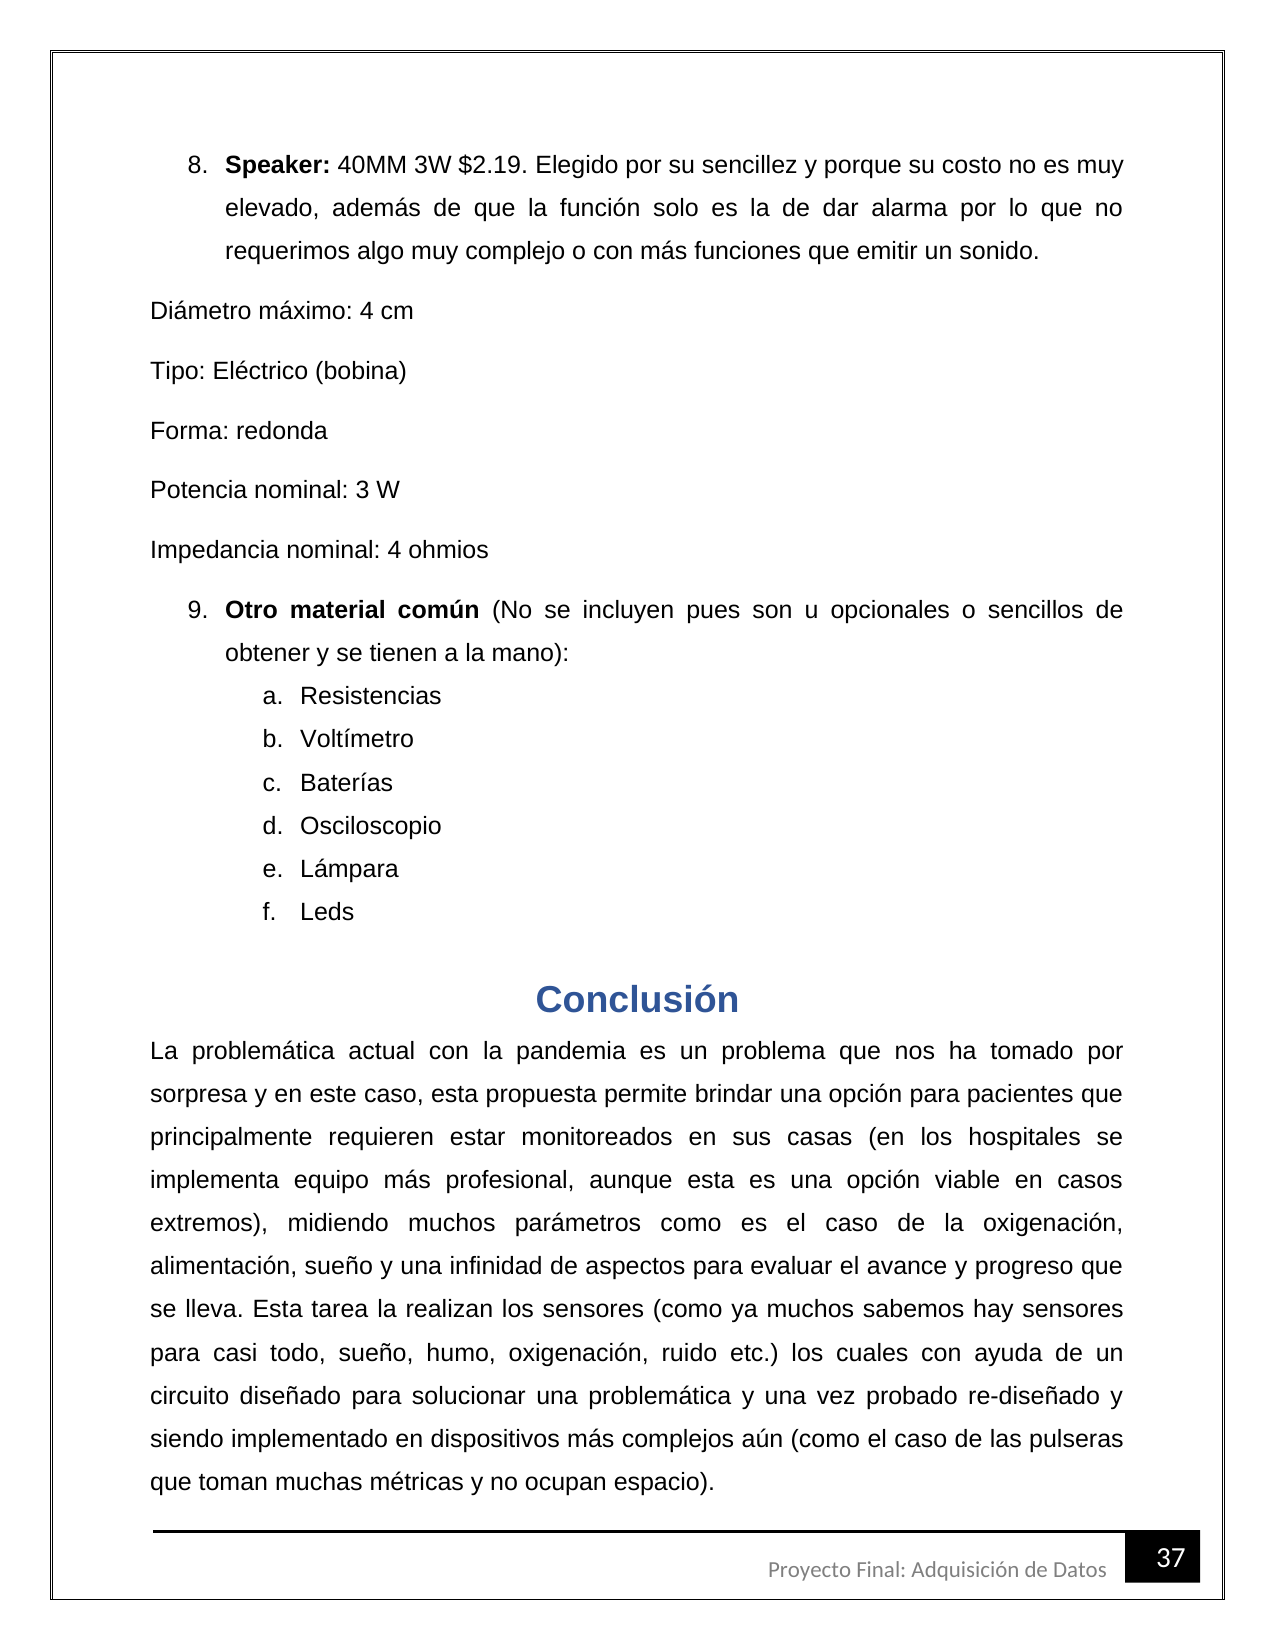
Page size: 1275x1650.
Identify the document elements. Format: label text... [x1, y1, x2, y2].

list Lámpara [262, 854, 1125, 882]
text Impedancia nominal: 4 ohmios [150, 535, 1125, 564]
list Leds [262, 897, 1125, 926]
list Baterías [262, 767, 1125, 796]
subtitle Conclusión [150, 977, 1125, 1021]
text Tipo: Eléctrico (bobina) [150, 356, 1125, 384]
text Potencia nominal: 3 W [150, 475, 1125, 504]
list Resistencias [262, 681, 1125, 710]
list Otro material común (No se incluyen pues son u opcionales o sencillos de obtener y se tienen a la mano): [187, 595, 1125, 667]
text Forma: redonda [150, 416, 1125, 444]
list Voltímetro [262, 724, 1125, 753]
list Speaker: 40MM 3W $2.19. Elegido por su sencillez y porque su costo no es muy elevado, además de que la función solo es la de dar alarma por lo que no requerimos algo muy complejo o con más funciones que emitir un sonido. [187, 150, 1125, 265]
list Osciloscopio [262, 811, 1125, 839]
text Diámetro máximo: 4 cm [150, 296, 1125, 325]
text La problemática actual con la pandemia es un problema que nos ha tomado por sorpresa y en este caso, esta propuesta permite brindar una opción para pacientes que principalmente requieren estar monitoreados en sus casas (en los hospitales se implementa equipo más profesional, aunque esta es una opción viable en casos extremos), midiendo muchos parámetros como es el caso de la oxigenación, alimentación, sueño y una infinidad de aspectos para evaluar el avance y progreso que se lleva. Esta tarea la realizan los sensores (como ya muchos sabemos hay sensores para casi todo, sueño, humo, oxigenación, ruido etc.) los cuales con ayuda de un circuito diseñado para solucionar una problemática y una vez probado re-diseñado y siendo implementado en dispositivos más complejos aún (como el caso de las pulseras que toman muchas métricas y no ocupan espacio). [150, 1036, 1125, 1496]
